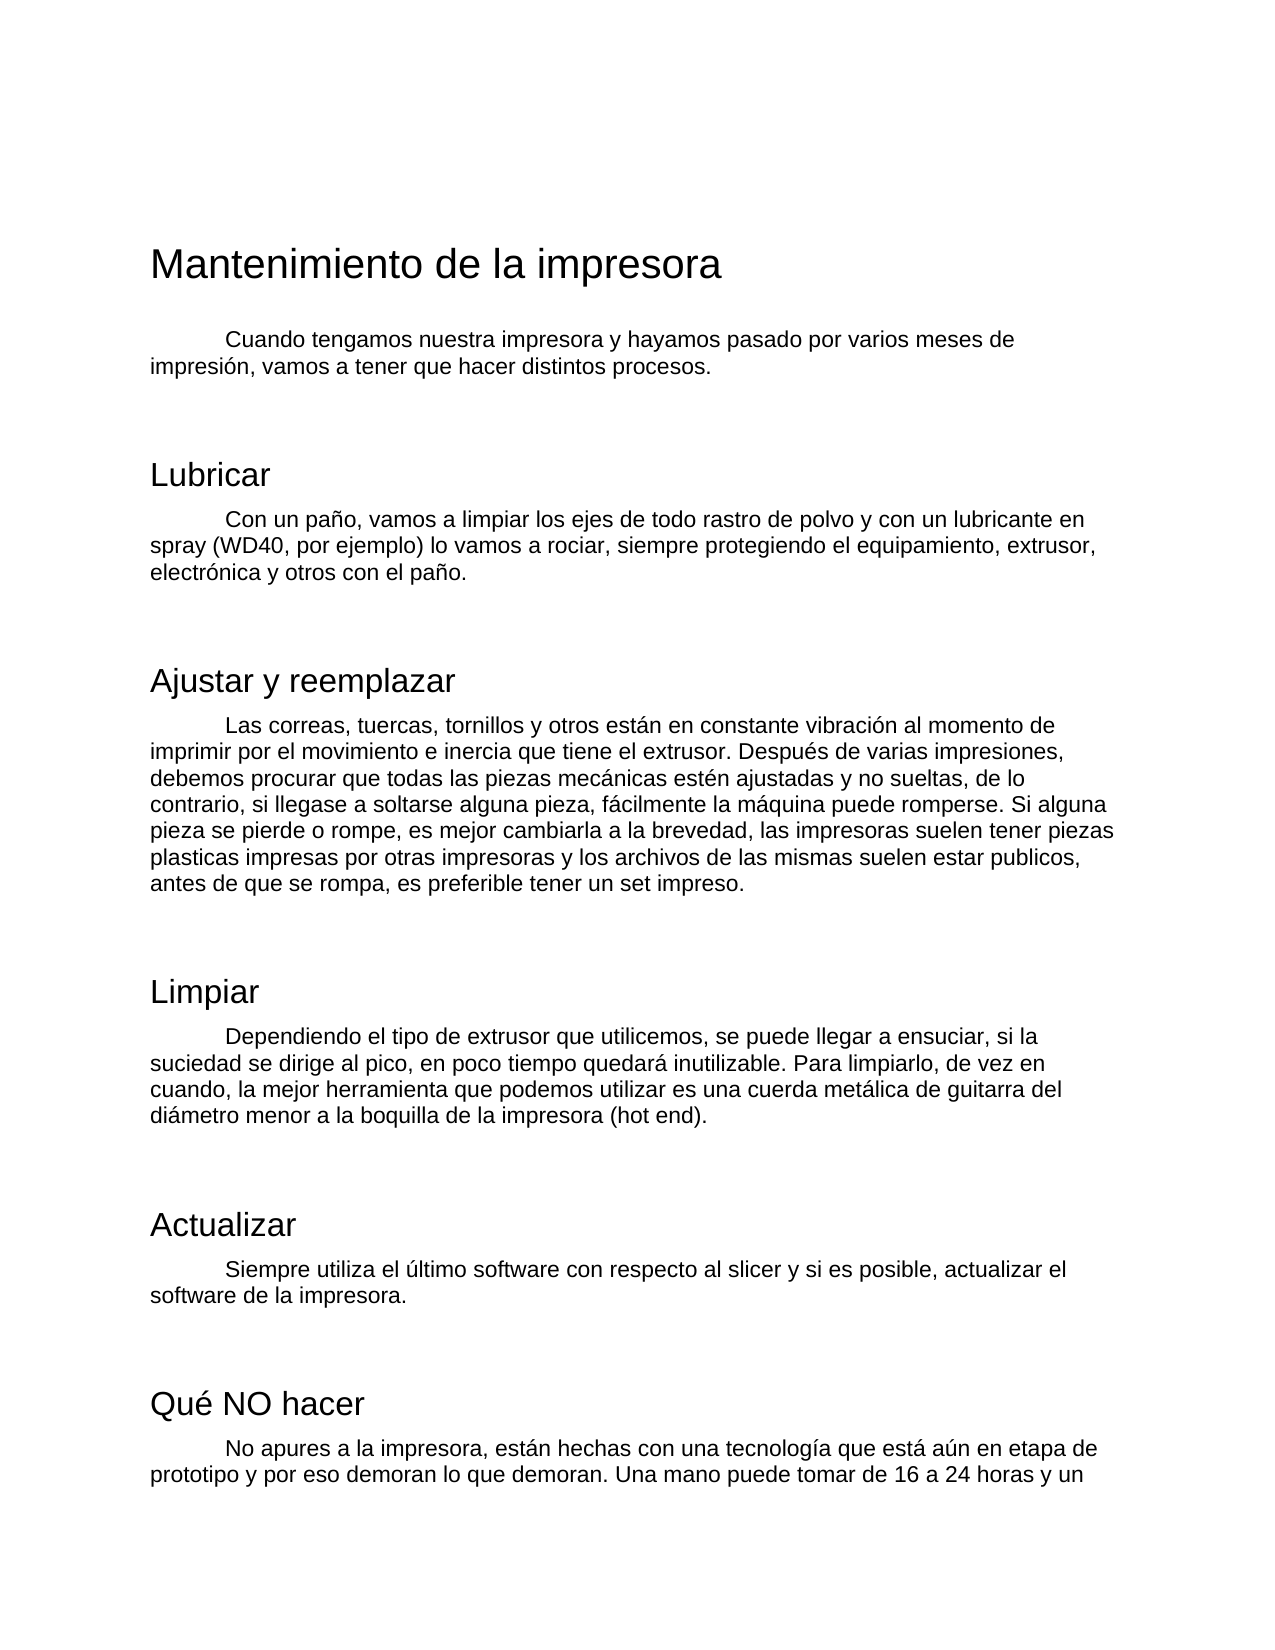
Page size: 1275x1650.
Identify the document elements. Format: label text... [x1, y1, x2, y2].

text Las correas, tuercas, tornillos y otros están en constante vibración al momento de imprimir por el movimiento e inercia que tiene el extrusor. Después de varias impresiones, debemos procurar que todas las piezas mecánicas estén ajustadas y no sueltas, de lo contrario, si llegase a soltarse alguna pieza, fácilmente la máquina puede romperse. Si alguna pieza se pierde o rompe, es mejor cambiarla a la brevedad, las impresoras suelen tener piezas plasticas impresas por otras impresoras y los archivos de las mismas suelen estar publicos, antes de que se rompa, es preferible tener un set impreso. [150, 712, 1125, 896]
subtitle Limpiar [150, 972, 1125, 1011]
text Con un paño, vamos a limpiar los ejes de todo rastro de polvo y con un lubricante en spray (WD40, por ejemplo) lo vamos a rociar, siempre protegiendo el equipamiento, extrusor, electrónica y otros con el paño. [150, 506, 1125, 585]
subtitle Actualizar [150, 1204, 1125, 1243]
text Cuando tengamos nuestra impresora y hayamos pasado por varios meses de impresión, vamos a tener que hacer distintos procesos. [150, 326, 1125, 379]
text Dependiendo el tipo de extrusor que utilicemos, se puede llegar a ensuciar, si la suciedad se dirige al pico, en poco tiempo quedará inutilizable. Para limpiarlo, de vez en cuando, la mejor herramienta que podemos utilizar es una cuerda metálica de guitarra del diámetro menor a la boquilla de la impresora (hot end). [150, 1023, 1125, 1129]
subtitle Lubricar [150, 455, 1125, 493]
subtitle Qué NO hacer [150, 1384, 1125, 1423]
subtitle Mantenimiento de la impresora [150, 239, 1125, 287]
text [150, 1435, 1125, 1488]
subtitle Ajustar y reemplazar [150, 661, 1125, 699]
text Siempre utiliza el último software con respecto al slicer y si es posible, actualizar el software de la impresora. [150, 1256, 1125, 1308]
